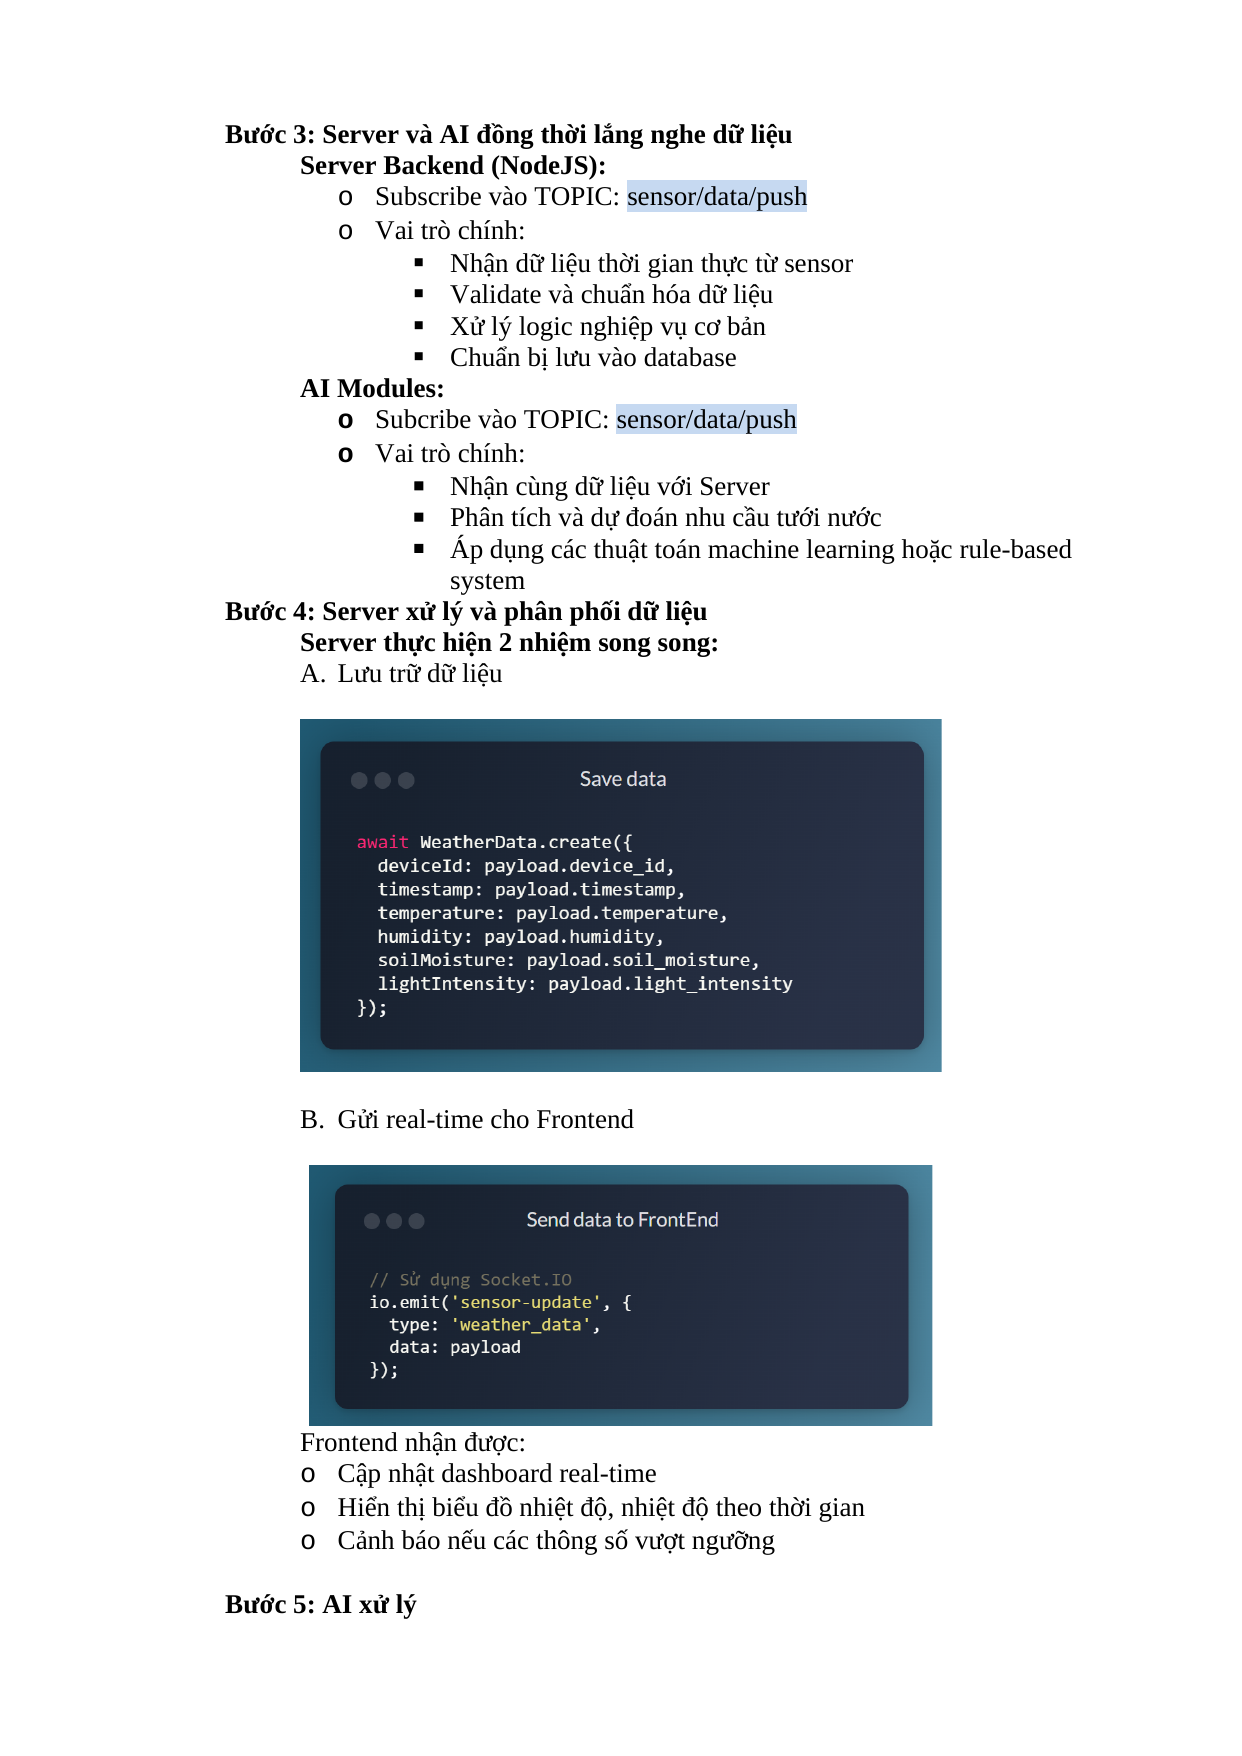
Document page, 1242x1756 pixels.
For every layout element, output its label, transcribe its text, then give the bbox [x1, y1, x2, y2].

text Server thực hiện 2 nhiệm song song: [225, 626, 1092, 657]
list Cập nhật dashboard real-time [300, 1457, 1092, 1491]
list Vai trò chính: [337, 214, 1092, 247]
text Bước 5: AI xử lý [225, 1589, 1092, 1620]
list Subcribe vào TOPIC: sensor/data/push [337, 403, 1092, 437]
list Phân tích và dự đoán nhu cầu tưới nước [412, 502, 1092, 533]
text Bước 3: Server và AI đồng thời lắng nghe dữ liệu [225, 118, 1092, 149]
text Frontend nhận được: [150, 1426, 1092, 1457]
list Subscribe vào TOPIC: sensor/data/push [337, 180, 1092, 214]
picture [300, 719, 942, 1072]
list Hiển thị biểu đồ nhiệt độ, nhiệt độ theo thời gian [300, 1491, 1092, 1524]
list Vai trò chính: [337, 437, 1092, 470]
list Lưu trữ dữ liệu [300, 657, 1092, 689]
picture [309, 1165, 933, 1426]
list Gửi real-time cho Frontend [300, 1103, 1092, 1134]
text Bước 4: Server xử lý và phân phối dữ liệu [225, 595, 1092, 626]
list Cảnh báo nếu các thông số vượt ngưỡng [300, 1524, 1092, 1557]
list Xử lý logic nghiệp vụ cơ bản [412, 310, 1092, 341]
text AI Modules: [150, 372, 1092, 403]
list Áp dụng các thuật toán machine learning hoặc rule-based system [412, 533, 1092, 595]
list Validate và chuẩn hóa dữ liệu [412, 278, 1092, 310]
text Server Backend (NodeJS): [225, 149, 1092, 180]
list Chuẩn bị lưu vào database [412, 341, 1092, 372]
list Nhận cùng dữ liệu với Server [412, 470, 1092, 502]
list Nhận dữ liệu thời gian thực từ sensor [412, 247, 1092, 278]
